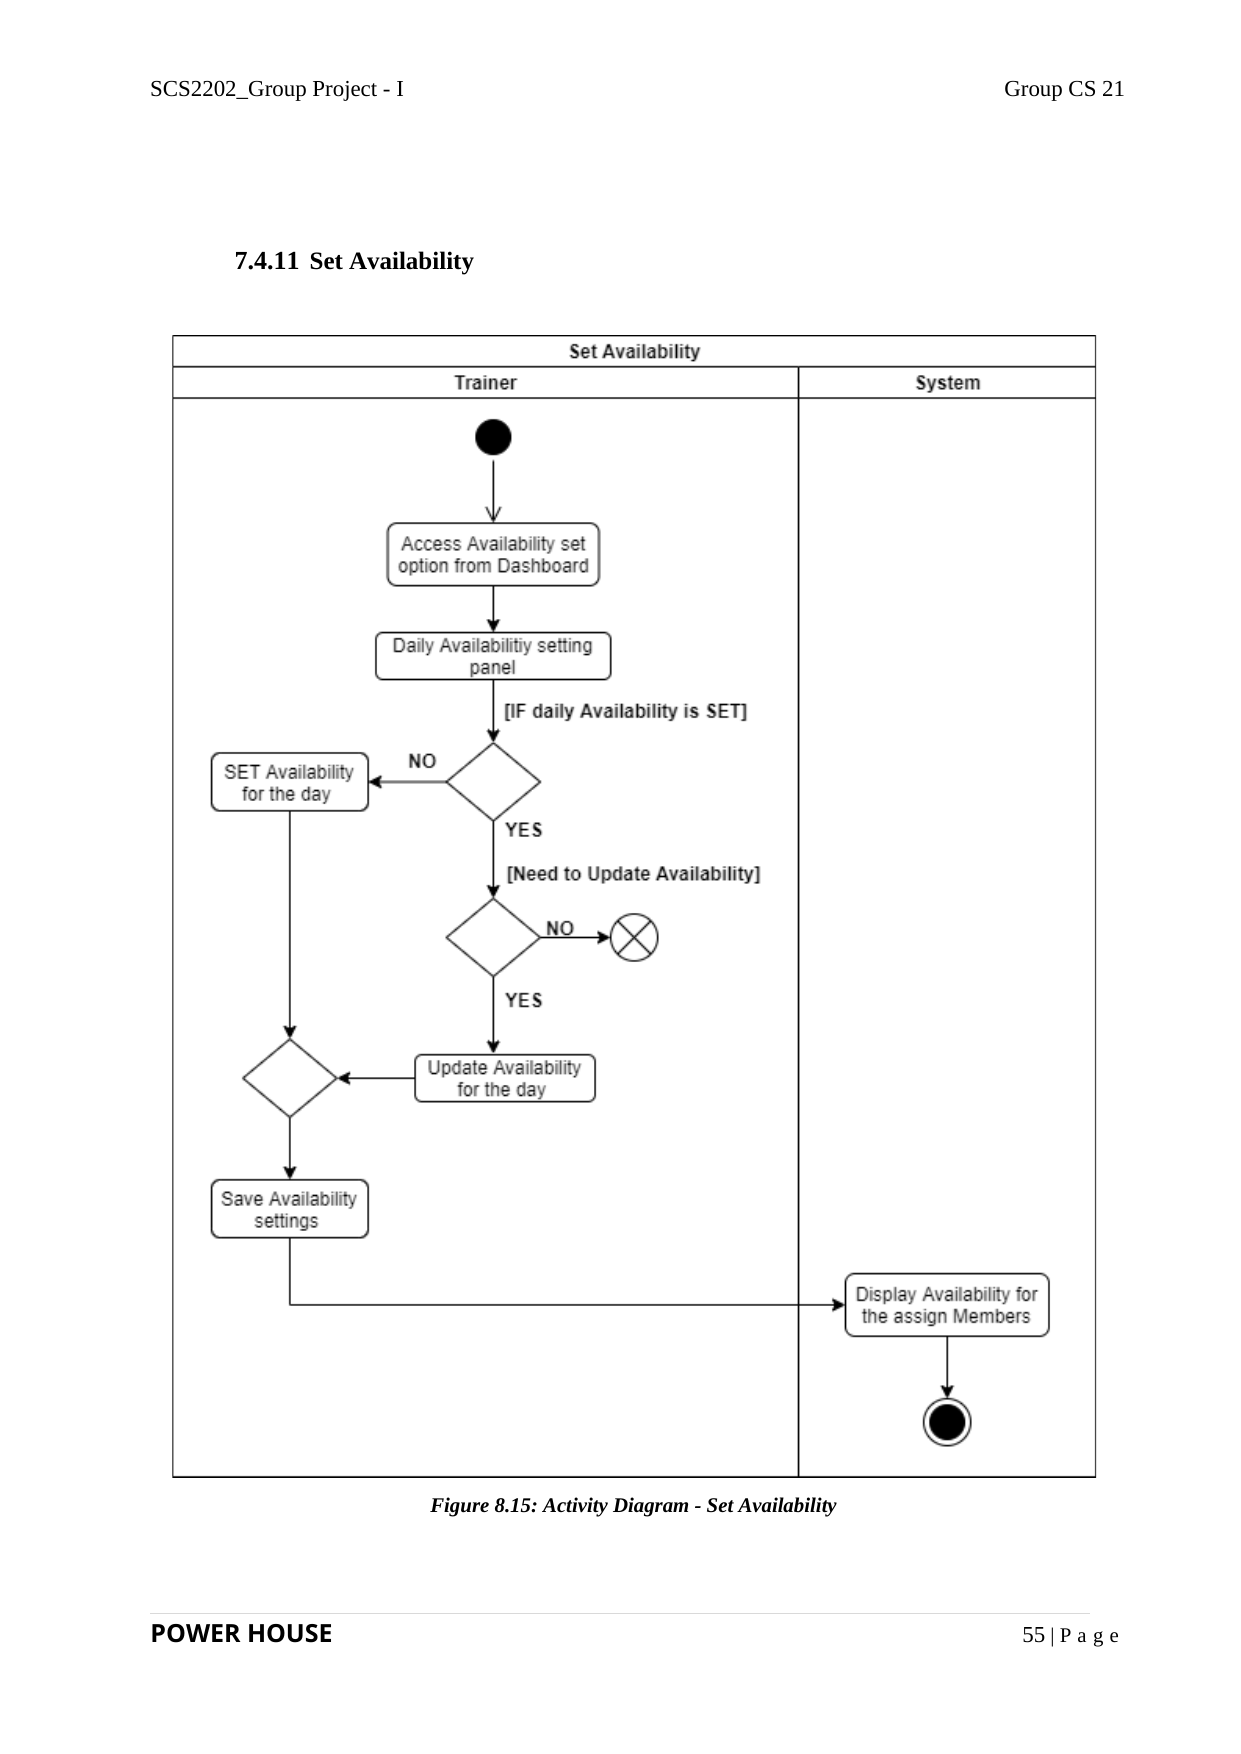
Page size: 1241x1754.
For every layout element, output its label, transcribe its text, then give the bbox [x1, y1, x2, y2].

picture [172, 335, 1097, 1478]
subtitle Set Availability [234, 245, 1090, 275]
